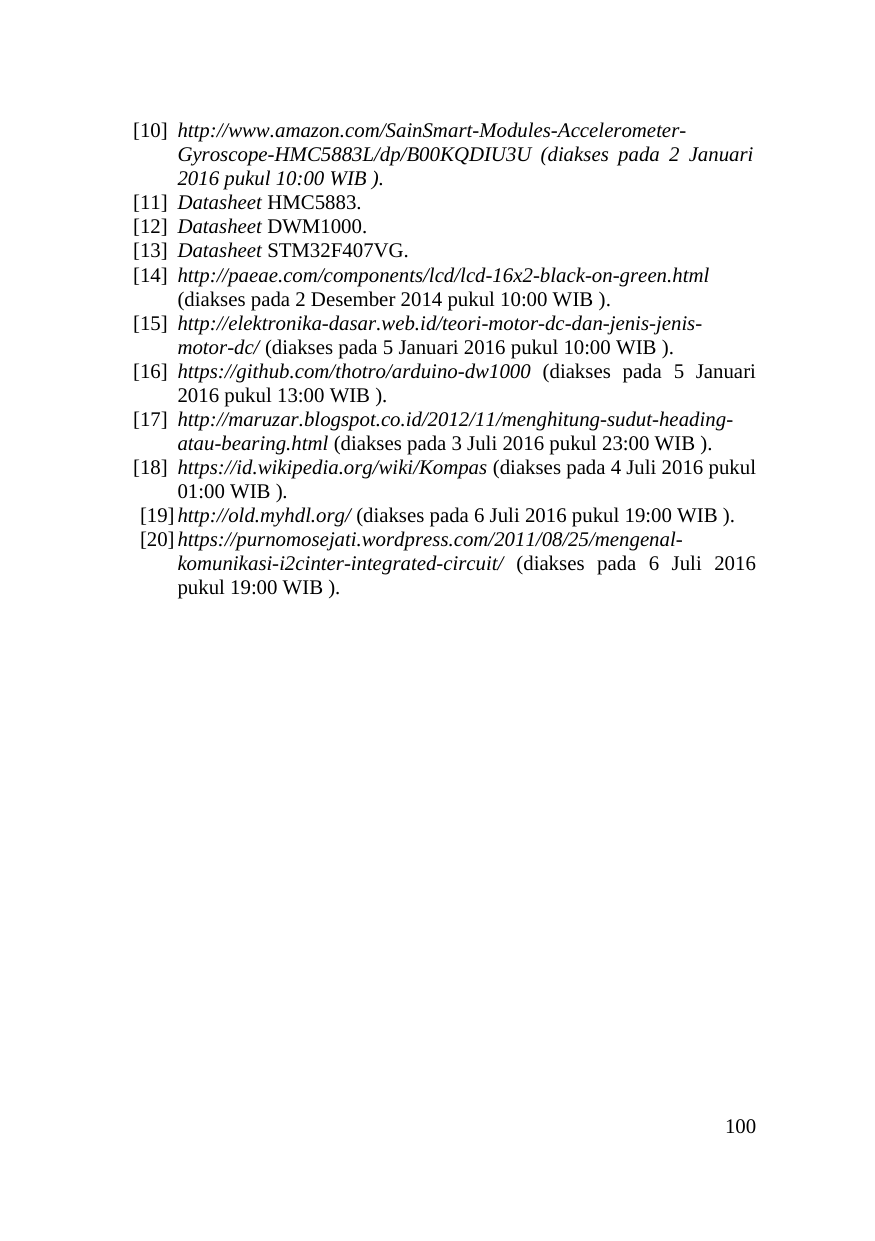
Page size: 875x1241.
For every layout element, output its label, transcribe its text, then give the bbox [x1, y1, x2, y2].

list Datasheet DWM1000. [133, 214, 756, 238]
list https://id.wikipedia.org/wiki/Kompas (diakses pada 4 Juli 2016 pukul 01:00 WIB ). [133, 455, 756, 503]
list http://maruzar.blogspot.co.id/2012/11/menghitung-sudut-heading-atau-bearing.html (diakses pada 3 Juli 2016 pukul 23:00 WIB ). [133, 407, 756, 455]
list http://www.amazon.com/SainSmart-Modules-Accelerometer-Gyroscope-HMC5883L/dp/B00KQDIU3U (diakses pada 2 Januari 2016 pukul 10:00 WIB ). [133, 118, 756, 190]
list Datasheet STM32F407VG. [133, 238, 756, 262]
list http://old.myhdl.org/ (diakses pada 6 Juli 2016 pukul 19:00 WIB ). [140, 503, 756, 527]
list https://purnomosejati.wordpress.com/2011/08/25/mengenal-komunikasi-i2cinter-integrated-circuit/ (diakses pada 6 Juli 2016 pukul 19:00 WIB ). [140, 527, 756, 599]
list http://paeae.com/components/lcd/lcd-16x2-black-on-green.html (diakses pada 2 Desember 2014 pukul 10:00 WIB ). [133, 262, 756, 311]
list https://github.com/thotro/arduino-dw1000 (diakses pada 5 Januari 2016 pukul 13:00 WIB ). [133, 359, 756, 407]
list http://elektronika-dasar.web.id/teori-motor-dc-dan-jenis-jenis-motor-dc/ (diakses pada 5 Januari 2016 pukul 10:00 WIB ). [133, 311, 756, 359]
list Datasheet HMC5883. [133, 190, 756, 214]
